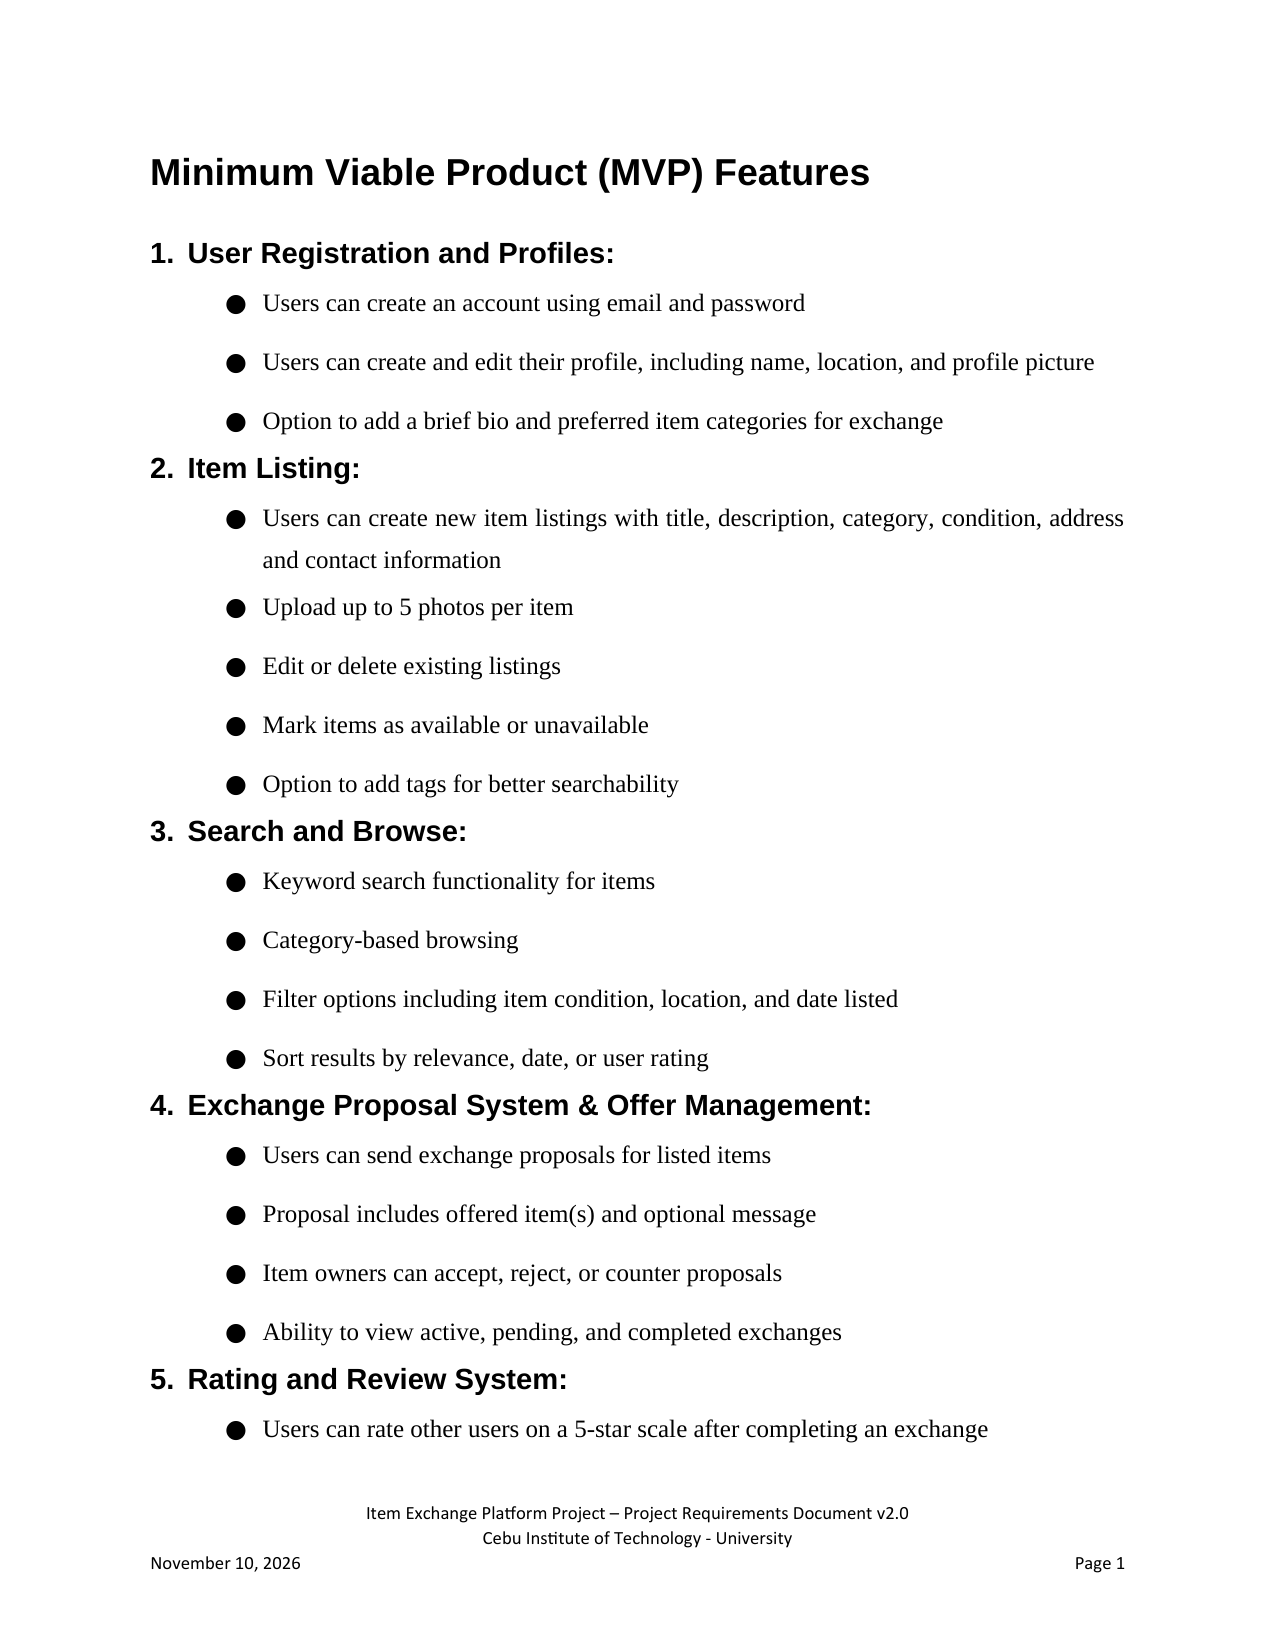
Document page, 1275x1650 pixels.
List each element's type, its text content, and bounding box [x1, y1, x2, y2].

list Users can create new item listings with title, description, category, condition, address and contact information [225, 490, 1125, 574]
list Ability to view active, pending, and completed exchanges [225, 1303, 1125, 1354]
list Keyword search functionality for items [225, 852, 1125, 904]
list Category-based browsing [225, 911, 1125, 962]
list User Registration and Profiles: [150, 236, 1125, 270]
list Users can rate other users on a 5-star scale after completing an exchange [225, 1400, 1125, 1452]
list Option to add a brief bio and preferred item categories for exchange [225, 392, 1125, 444]
list Item Listing: [150, 451, 1125, 485]
list Option to add tags for better searchability [225, 755, 1125, 806]
list Users can send exchange proposals for listed items [225, 1126, 1125, 1178]
list Rating and Review System: [150, 1362, 1125, 1395]
list Item owners can accept, reject, or counter proposals [225, 1244, 1125, 1295]
list Upload up to 5 photos per item [225, 578, 1125, 630]
list Sort results by relevance, date, or user rating [225, 1029, 1125, 1080]
list Exchange Proposal System & Offer Management: [150, 1088, 1125, 1121]
list Users can create and edit their profile, including name, location, and profile picture [225, 334, 1125, 385]
list Users can create an account using email and password [225, 275, 1125, 326]
list Proposal includes offered item(s) and optional message [225, 1185, 1125, 1236]
subtitle Minimum Viable Product (MVP) Features [150, 150, 1125, 193]
list Filter options including item condition, location, and date listed [225, 970, 1125, 1021]
list Search and Browse: [150, 814, 1125, 847]
list Edit or delete existing listings [225, 637, 1125, 688]
list Mark items as available or unavailable [225, 696, 1125, 747]
